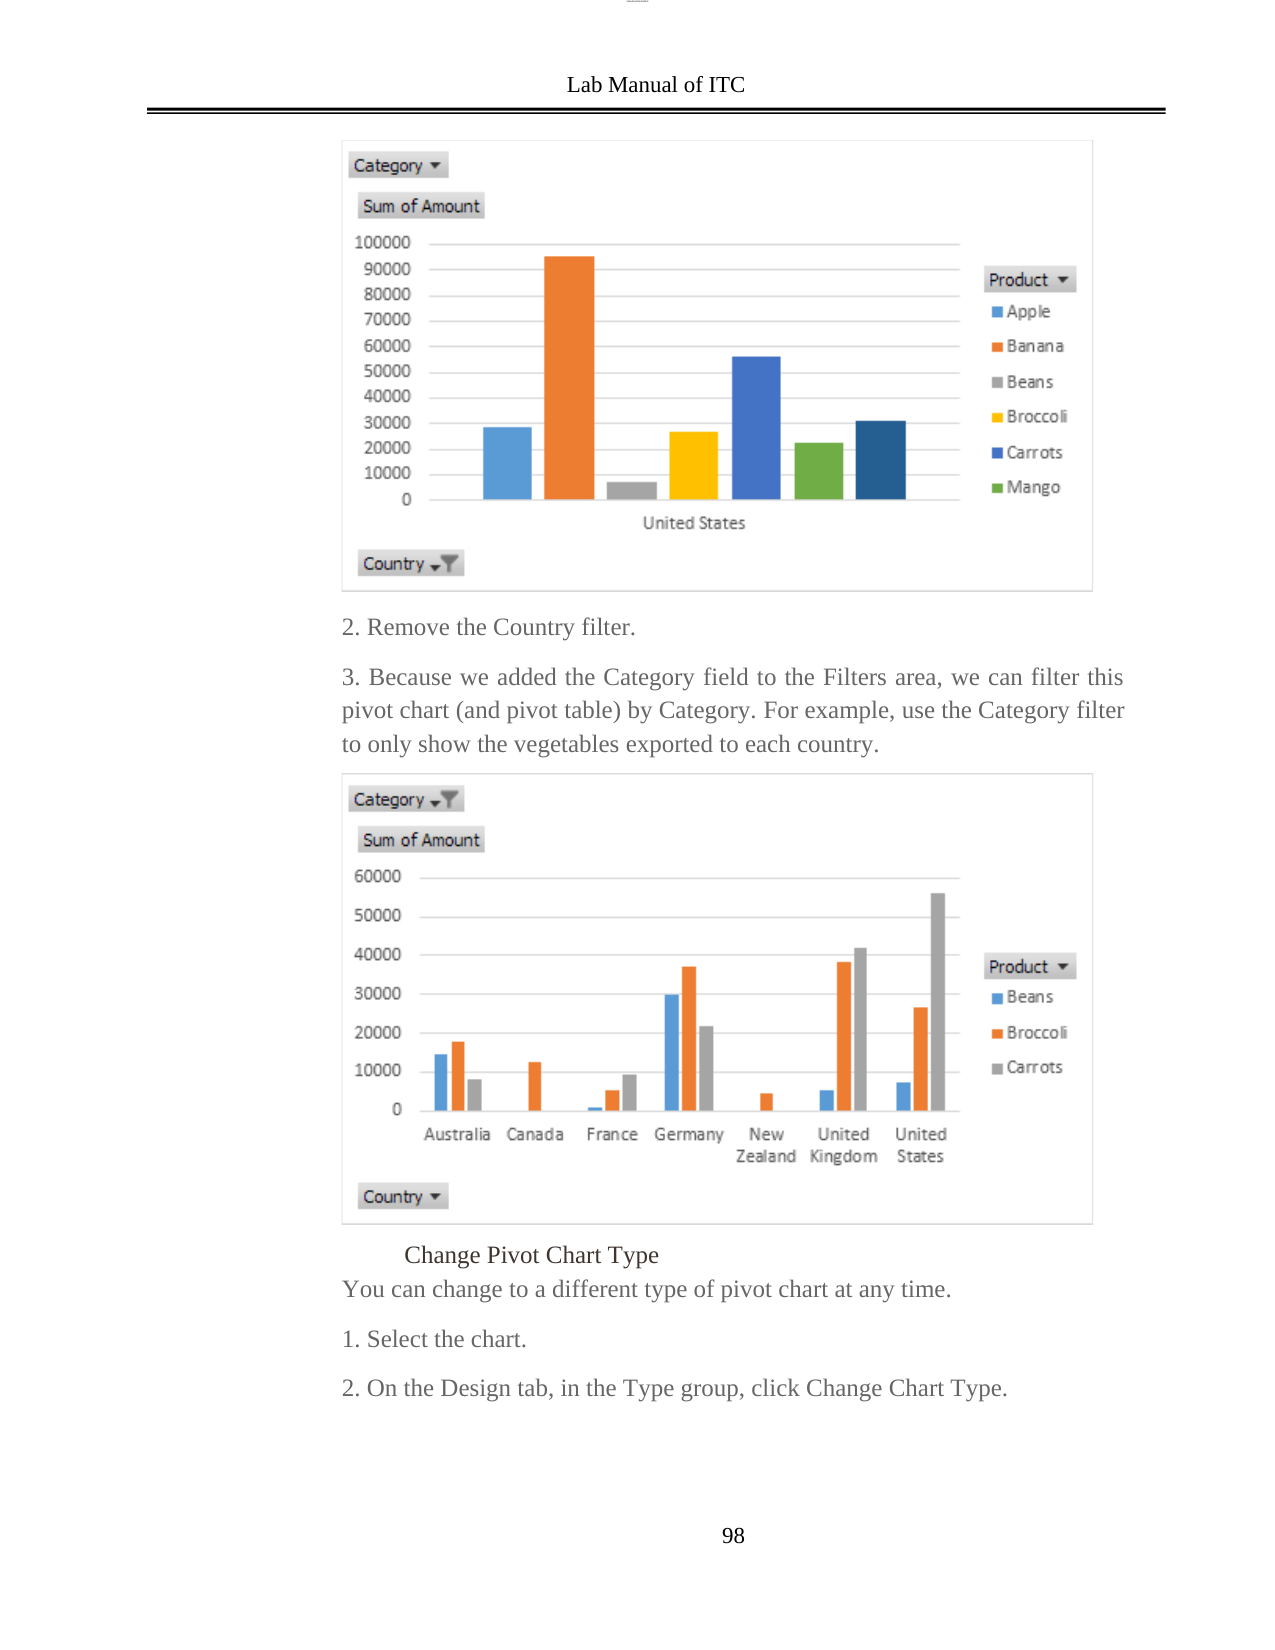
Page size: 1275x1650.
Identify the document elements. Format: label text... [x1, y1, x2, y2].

text 3. Because we added the Category field to the Filters area, we can filter this pivot chart (and pivot table) by Category. For example, use the Category filter to only show the vegetables exported to each country. [342, 657, 1125, 758]
text 2. On the Design tab, in the Type group, click Change Chart Type. [342, 1368, 1125, 1402]
text 2. Remove the Country filter. [342, 607, 1125, 641]
subtitle Change Pivot Chart Type [404, 1241, 1125, 1269]
picture [341, 773, 1094, 1225]
text 1. Select the chart. [342, 1319, 1125, 1352]
picture [341, 140, 1094, 592]
text You can change to a different type of pivot chart at any time. [342, 1269, 1125, 1303]
